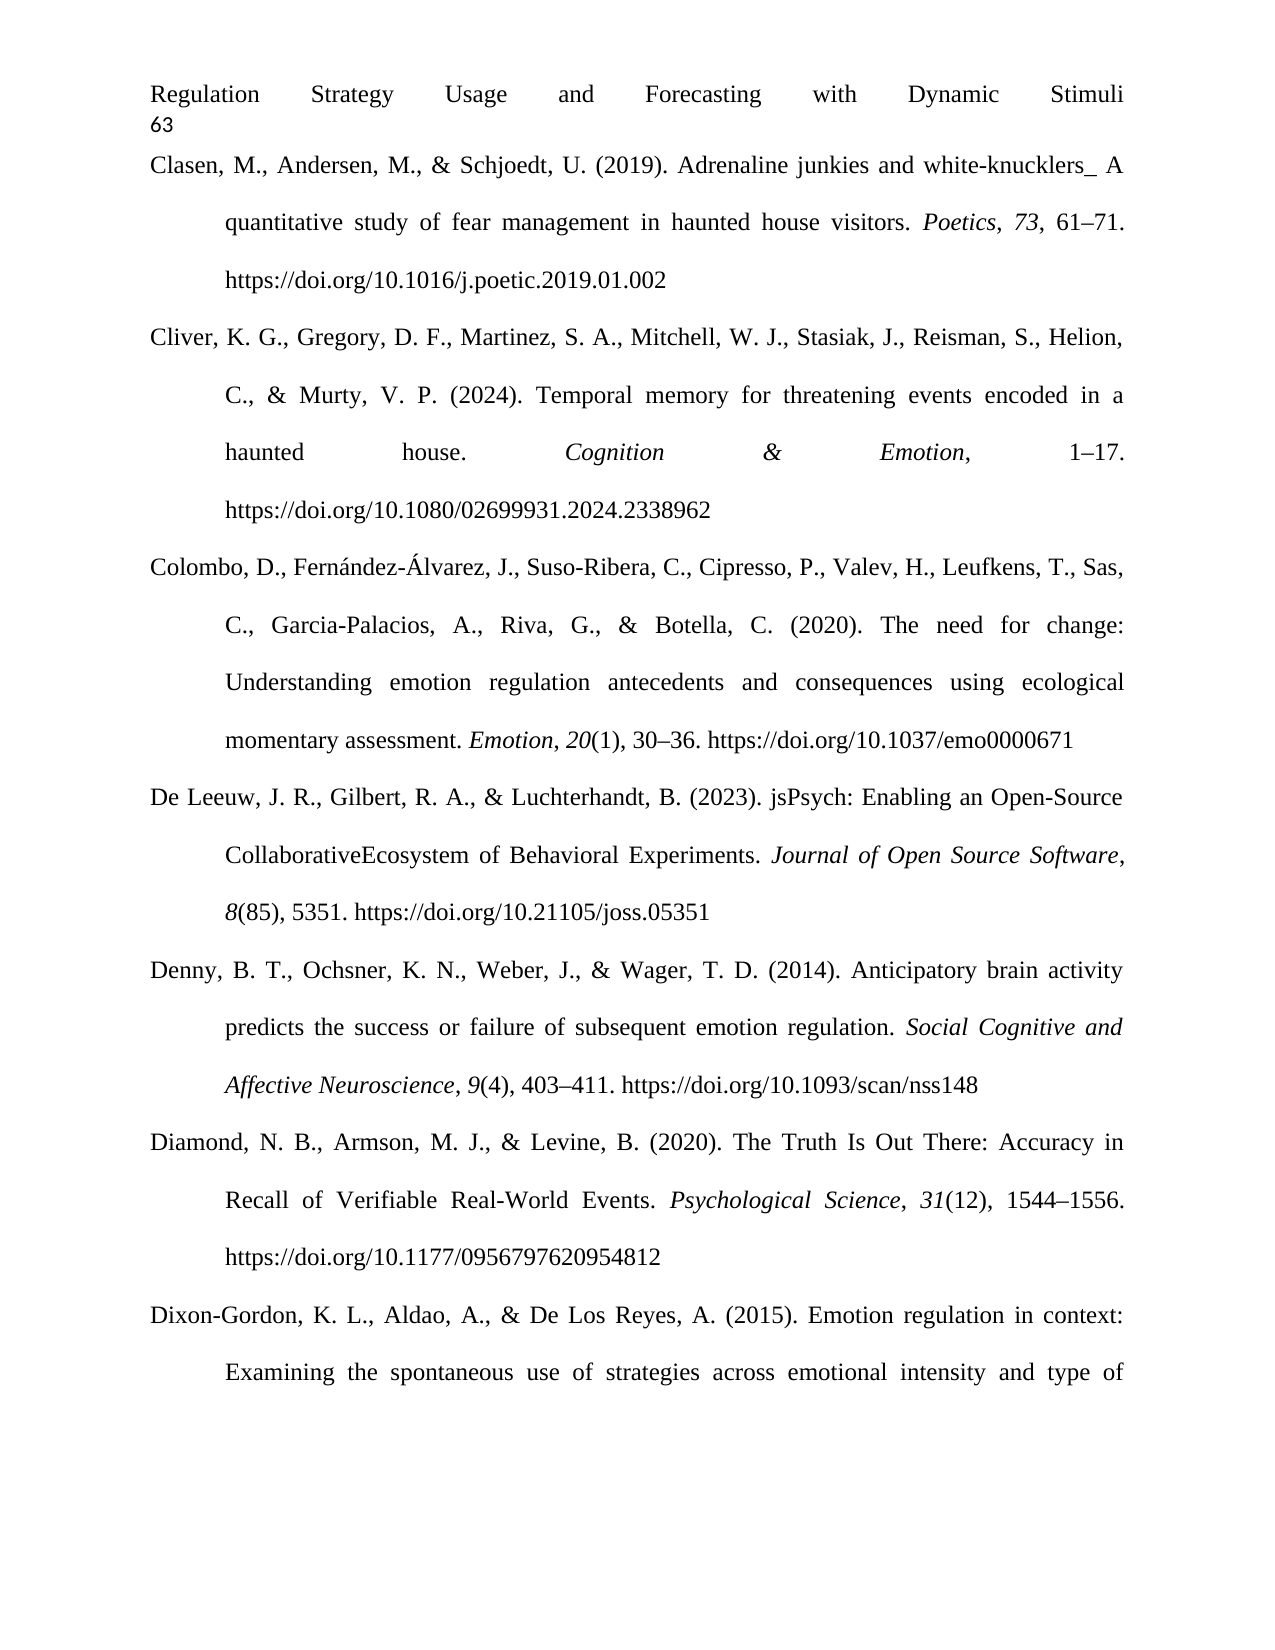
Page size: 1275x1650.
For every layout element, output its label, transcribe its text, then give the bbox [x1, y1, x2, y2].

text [150, 1300, 1125, 1386]
text Cliver, K. G., Gregory, D. F., Martinez, S. A., Mitchell, W. J., Stasiak, J., Reisman, S., Helion, C., & Murty, V. P. (2024). Temporal memory for threatening events encoded in a haunted house. Cognition & Emotion, 1–17. https://doi.org/10.1080/02699931.2024.2338962 [150, 322, 1125, 524]
text Colombo, D., Fernández-Álvarez, J., Suso-Ribera, C., Cipresso, P., Valev, H., Leufkens, T., Sas, C., Garcia-Palacios, A., Riva, G., & Botella, C. (2020). The need for change: Understanding emotion regulation antecedents and consequences using ecological momentary assessment. Emotion, 20(1), 30–36. https://doi.org/10.1037/emo0000671 [150, 552, 1125, 754]
text Diamond, N. B., Armson, M. J., & Levine, B. (2020). The Truth Is Out There: Accuracy in Recall of Verifiable Real-World Events. Psychological Science, 31(12), 1544–1556. https://doi.org/10.1177/0956797620954812 [150, 1127, 1125, 1271]
text De Leeuw, J. R., Gilbert, R. A., & Luchterhandt, B. (2023). jsPsych: Enabling an Open-Source CollaborativeEcosystem of Behavioral Experiments. Journal of Open Source Software, 8(85), 5351. https://doi.org/10.21105/joss.05351 [150, 782, 1125, 926]
text Clasen, M., Andersen, M., & Schjoedt, U. (2019). Adrenaline junkies and white-knucklers_ A quantitative study of fear management in haunted house visitors. Poetics, 73, 61–71. https://doi.org/10.1016/j.poetic.2019.01.002 [150, 150, 1125, 294]
text Denny, B. T., Ochsner, K. N., Weber, J., & Wager, T. D. (2014). Anticipatory brain activity predicts the success or failure of subsequent emotion regulation. Social Cognitive and Affective Neuroscience, 9(4), 403–411. https://doi.org/10.1093/scan/nss148 [150, 955, 1125, 1099]
